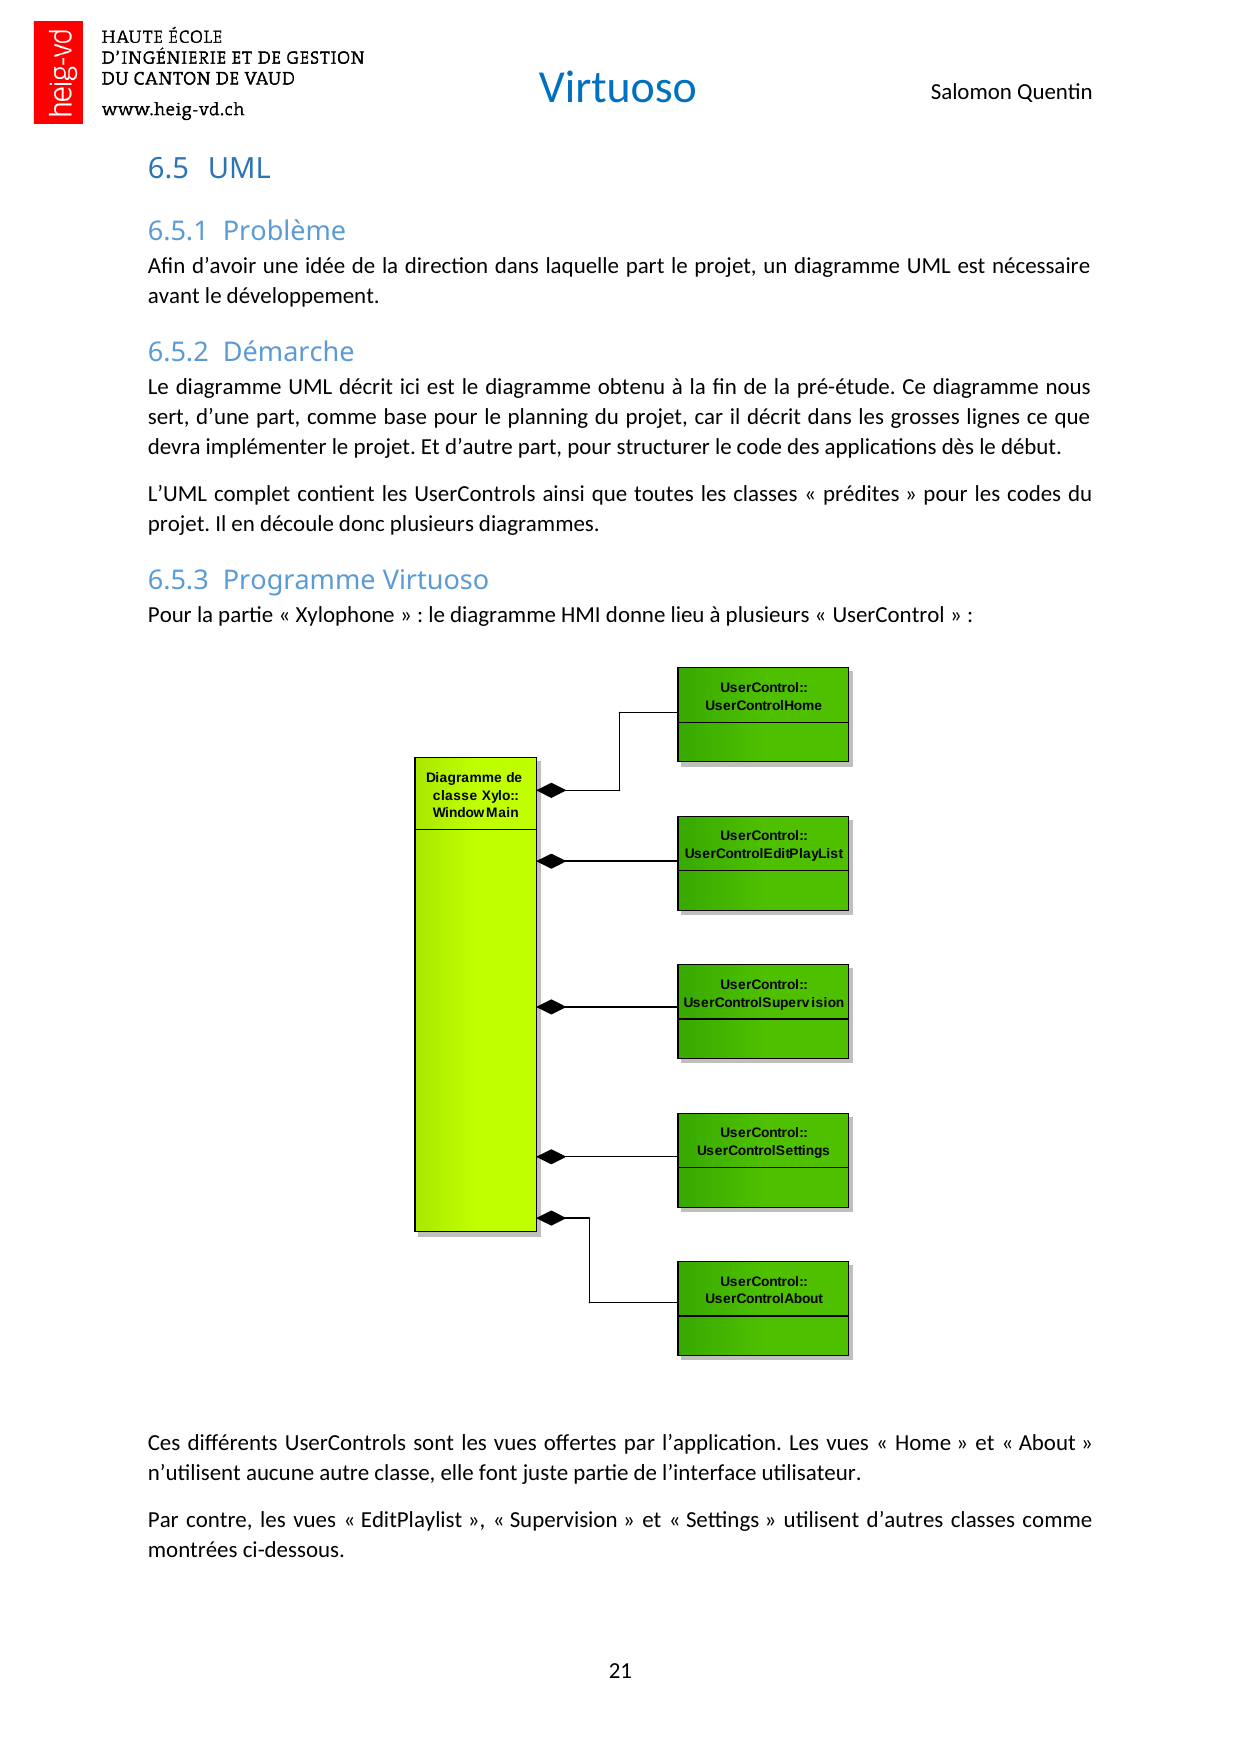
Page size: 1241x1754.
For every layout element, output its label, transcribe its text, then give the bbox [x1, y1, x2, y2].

text L’UML complet contient les UserControls ainsi que toutes les classes « prédites » pour les codes du projet. Il en découle donc plusieurs diagrammes. [148, 479, 1093, 538]
subtitle Programme Virtuoso [148, 561, 1093, 597]
text Par contre, les vues « EditPlaylist », « Supervision » et « Settings » utilisent d’autres classes comme montrées ci-dessous. [148, 1505, 1093, 1563]
text Afin d’avoir une idée de la direction dans laquelle part le projet, un diagramme UML est nécessaire avant le développement. [148, 251, 1093, 309]
subtitle Problème [148, 211, 1093, 248]
text Pour la partie « Xylophone » : le diagramme HMI donne lieu à plusieurs « UserControl » : [148, 600, 1093, 628]
picture [33, 21, 364, 124]
subtitle UML [148, 148, 1093, 187]
text Ces différents UserControls sont les vues offertes par l’application. Les vues « Home » et « About » n’utilisent aucune autre classe, elle font juste partie de l’interface utilisateur. [148, 1428, 1093, 1486]
subtitle Démarche [148, 332, 1093, 369]
text Le diagramme UML décrit ici est le diagramme obtenu à la fin de la pré-étude. Ce diagramme nous sert, d’une part, comme base pour le planning du projet, car il décrit dans les grosses lignes ce que devra implémenter le projet. Et d’autre part, pour structurer le code des applications dès le début. [148, 372, 1093, 461]
